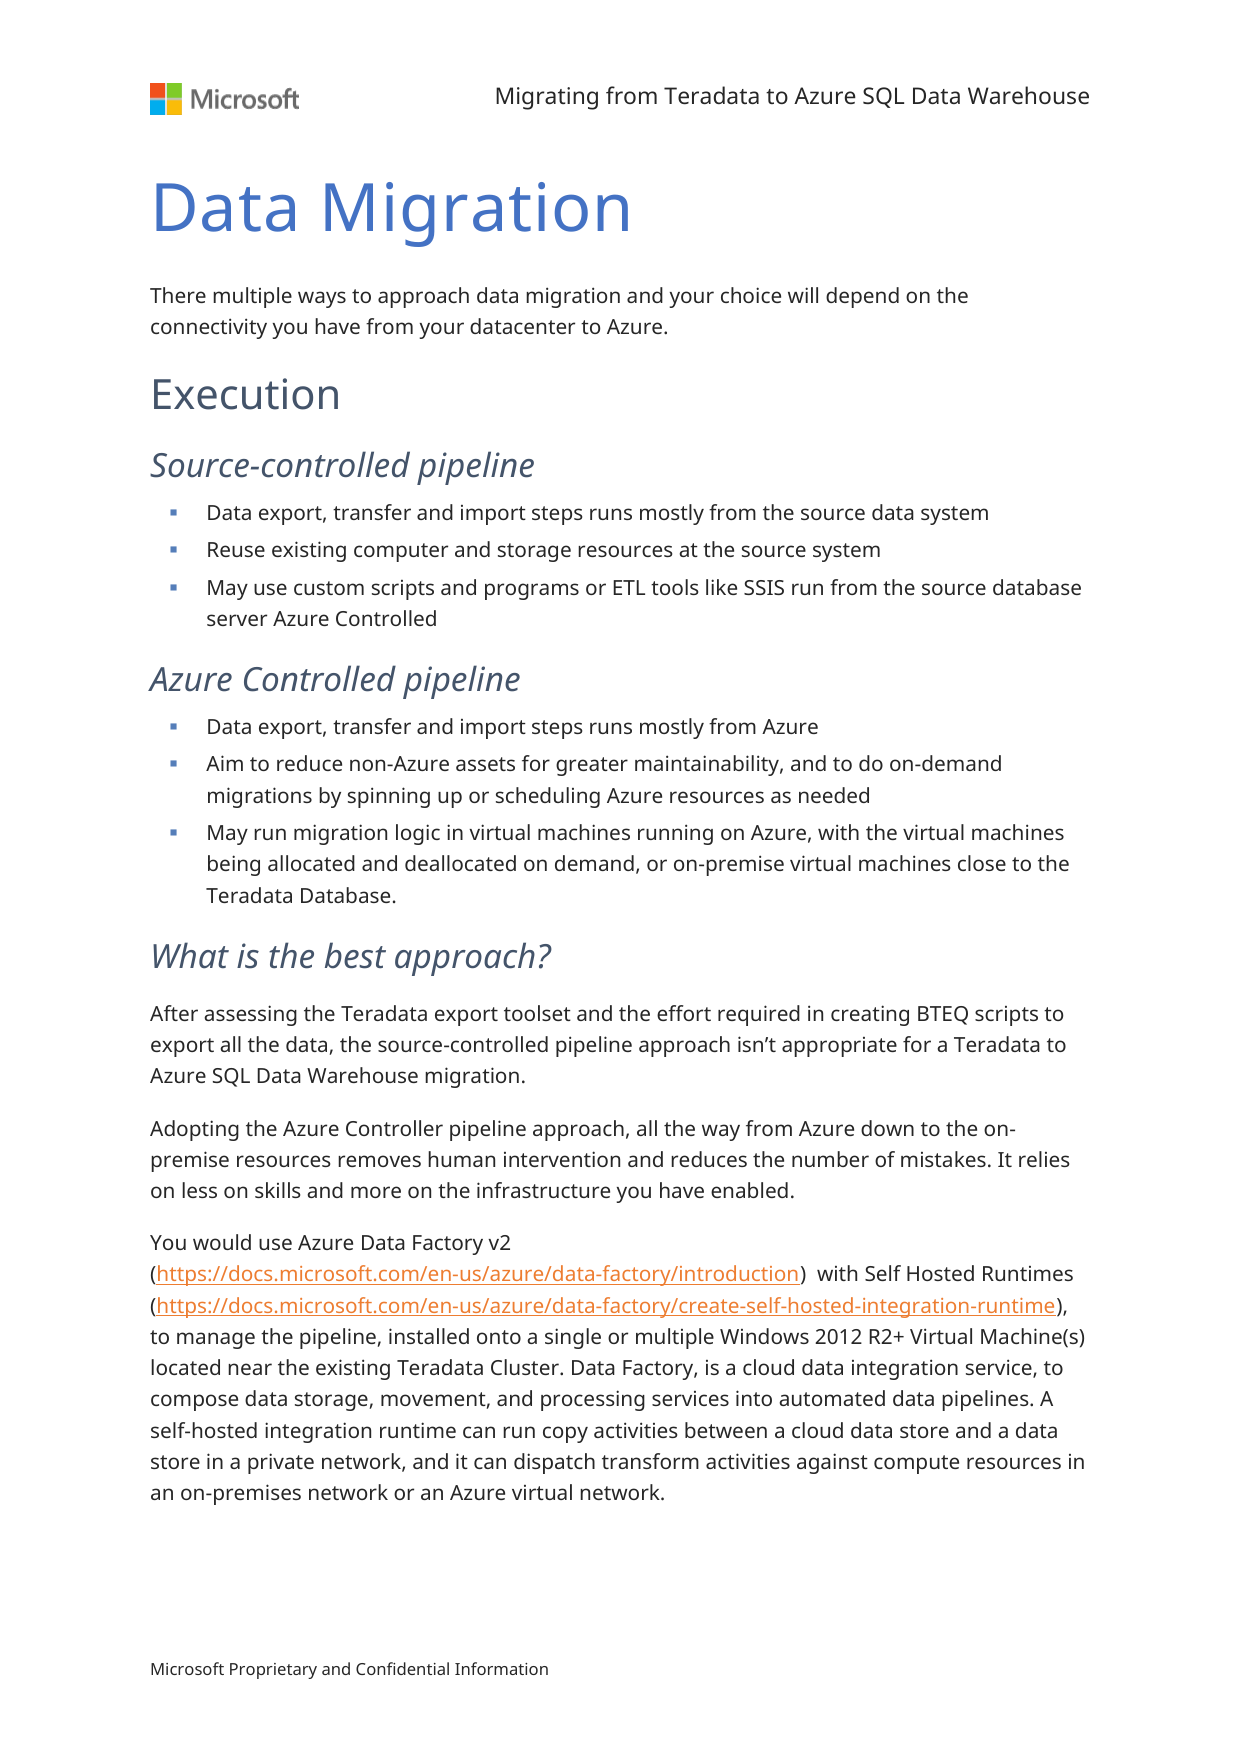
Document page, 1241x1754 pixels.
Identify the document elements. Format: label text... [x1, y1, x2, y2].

subtitle Azure Controlled pipeline [150, 656, 1090, 702]
subtitle What is the best approach? [150, 933, 1090, 978]
list Reuse existing computer and storage resources at the source system [169, 535, 1090, 564]
text There multiple ways to approach data migration and your choice will depend on the connectivity you have from your datacenter to Azure. [150, 281, 1090, 341]
text Adopting the Azure Controller pipeline approach, all the way from Azure down to the on-premise resources removes human intervention and reduces the number of mistakes. It relies on less on skills and more on the infrastructure you have enabled. [150, 1114, 1090, 1205]
subtitle Source-controlled pipeline [150, 442, 1090, 487]
text After assessing the Teradata export toolset and the effort required in creating BTEQ scripts to export all the data, the source-controlled pipeline approach isn’t appropriate for a Teradata to Azure SQL Data Warehouse migration. [150, 999, 1090, 1090]
list May run migration logic in virtual machines running on Azure, with the virtual machines being allocated and deallocated on demand, or on-premise virtual machines close to the Teradata Database. [169, 818, 1090, 909]
list Data export, transfer and import steps runs mostly from the source data system [169, 498, 1090, 526]
subtitle Data Migration [150, 160, 1090, 251]
text You would use Azure Data Factory v2 (https://docs.microsoft.com/en-us/azure/data-factory/introduction) with Self Hosted Runtimes (https://docs.microsoft.com/en-us/azure/data-factory/create-self-hosted-integration-runtime), to manage the pipeline, installed onto a single or multiple Windows 2012 R2+ Virtual Machine(s) located near the existing Teradata Cluster. Data Factory, is a cloud data integration service, to compose data storage, movement, and processing services into automated data pipelines. A self-hosted integration runtime can run copy activities between a cloud data store and a data store in a private network, and it can dispatch transform activities against compute resources in an on-premises network or an Azure virtual network. [150, 1228, 1090, 1507]
list May use custom scripts and programs or ETL tools like SSIS run from the source database server Azure Controlled [169, 573, 1090, 633]
list Aim to reduce non-Azure assets for greater maintainability, and to do on-demand migrations by spinning up or scheduling Azure resources as needed [169, 749, 1090, 809]
list Data export, transfer and import steps runs mostly from Azure [169, 712, 1090, 741]
subtitle Execution [150, 364, 1090, 421]
picture [150, 83, 300, 116]
